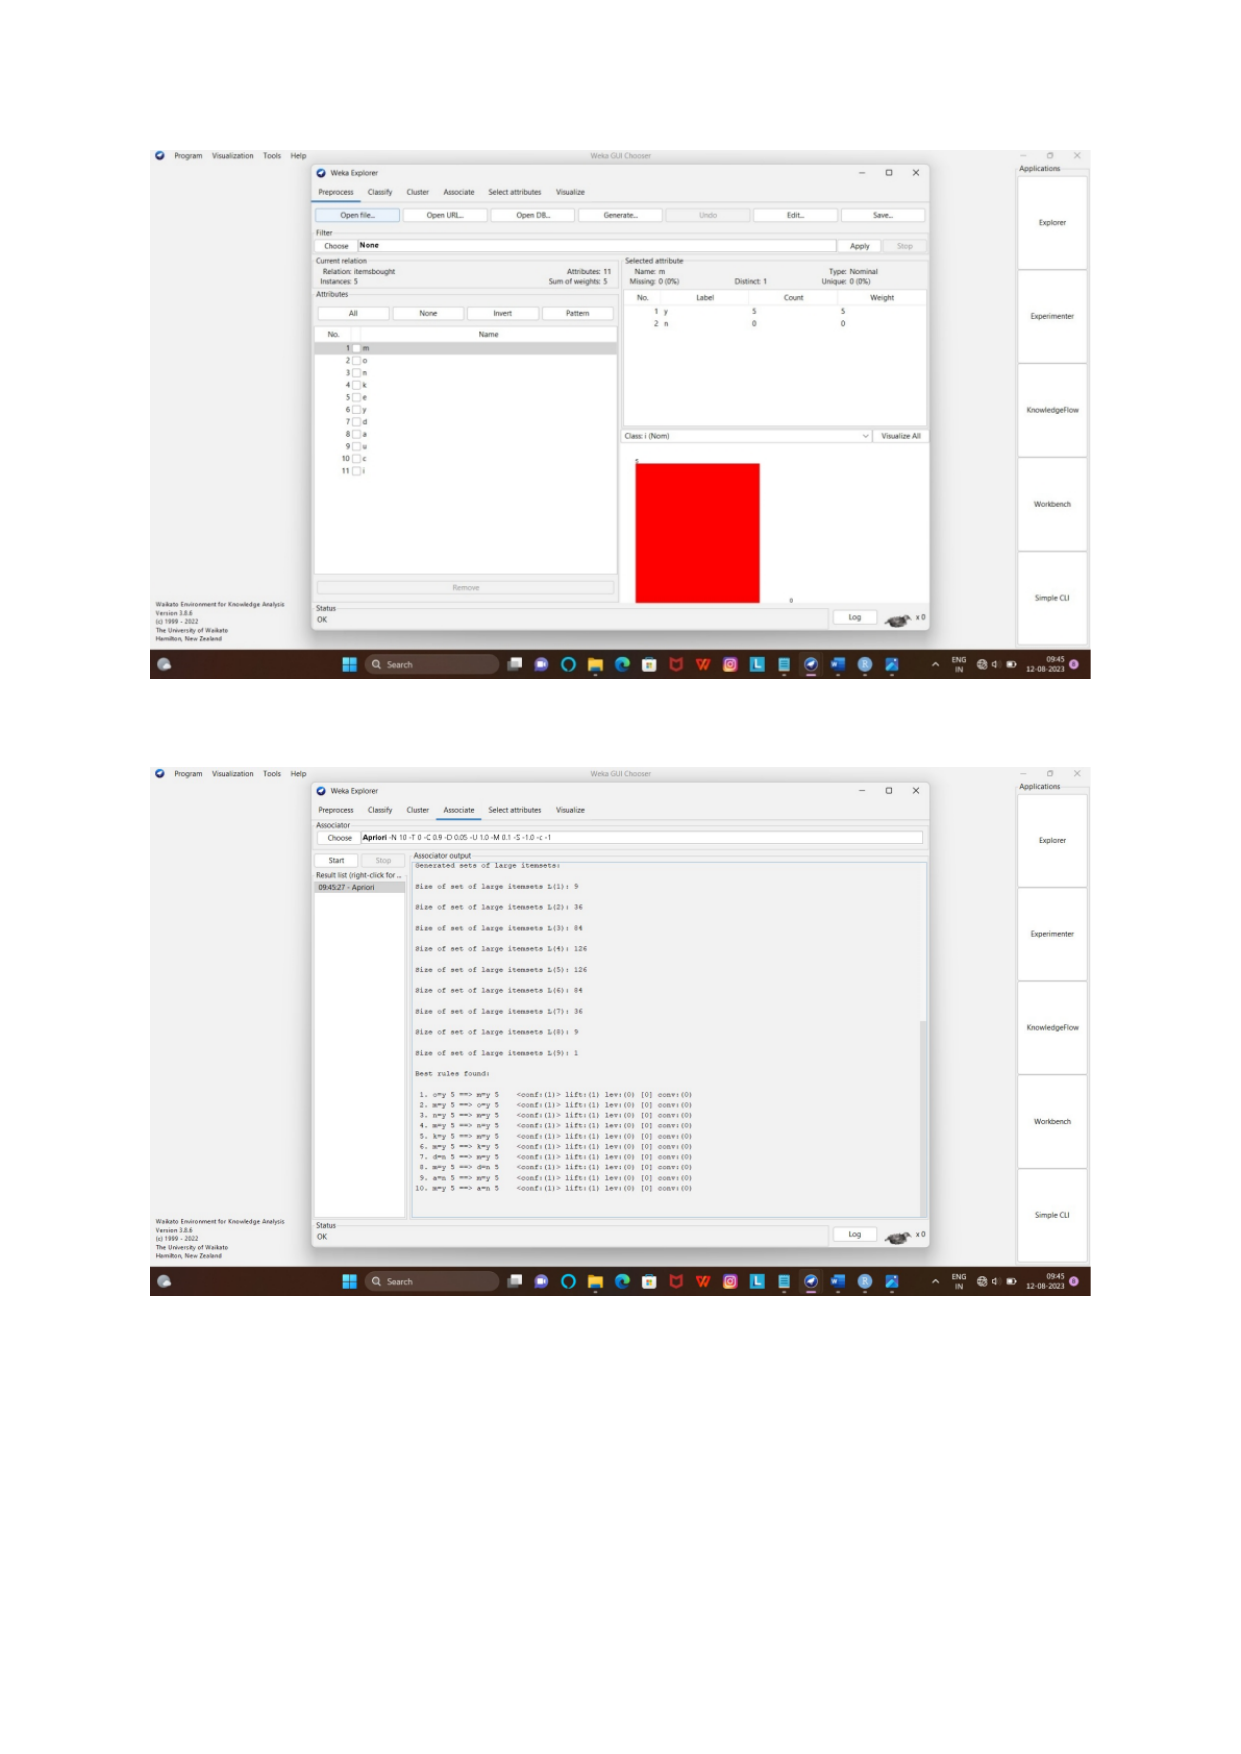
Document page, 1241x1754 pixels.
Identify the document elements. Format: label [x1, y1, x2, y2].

picture [150, 150, 1091, 679]
picture [150, 767, 1091, 1296]
